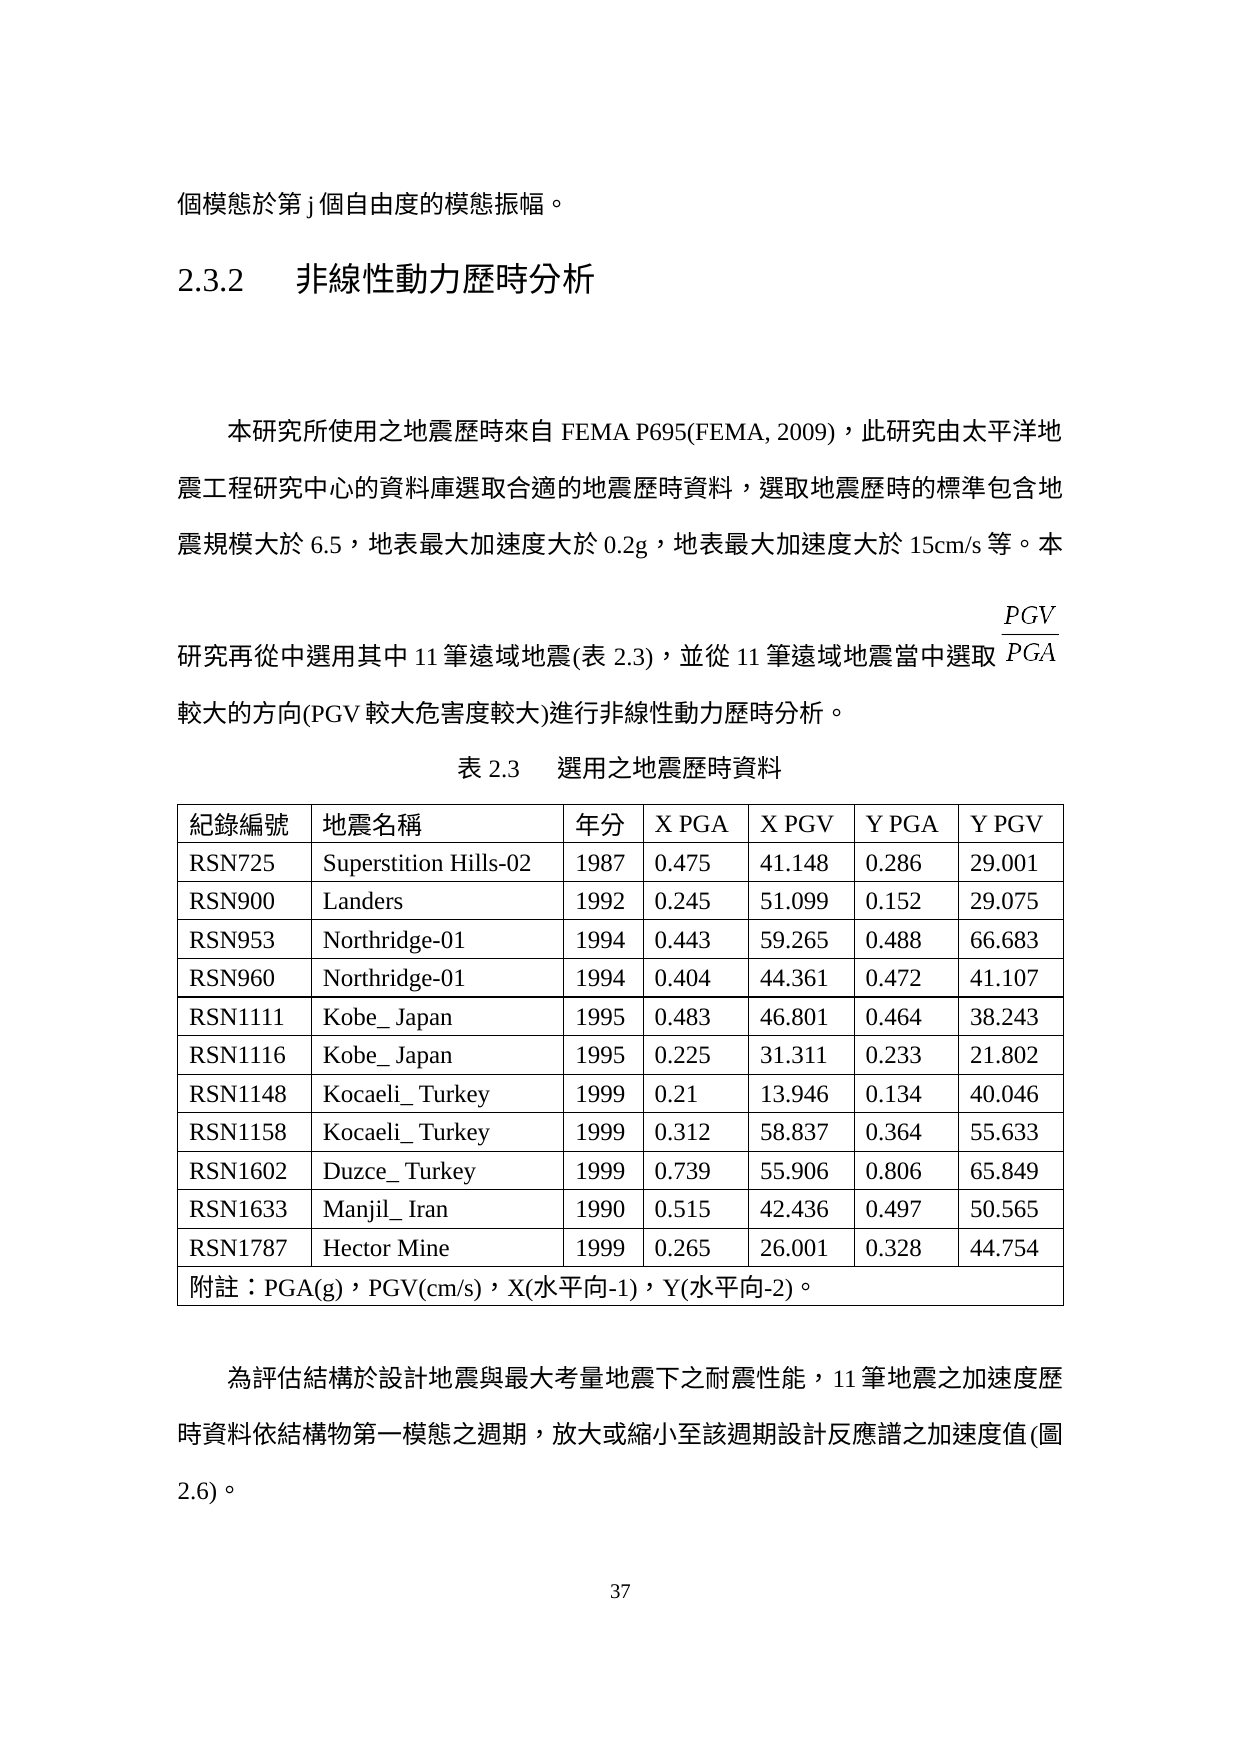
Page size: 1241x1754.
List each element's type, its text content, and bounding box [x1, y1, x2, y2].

table_cell 0.286 [855, 843, 958, 881]
table_cell 0.245 [644, 882, 748, 919]
table_cell RSN960 [178, 959, 311, 996]
table_cell 1995 [564, 998, 643, 1035]
table_cell 41.148 [749, 843, 854, 881]
table_cell RSN1111 [178, 998, 311, 1035]
table_cell RSN1633 [178, 1190, 311, 1228]
table_cell RSN900 [178, 882, 311, 919]
table_cell RSN1116 [178, 1036, 311, 1073]
table_cell RSN1158 [178, 1113, 311, 1151]
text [177, 184, 1063, 222]
table_cell 0.515 [644, 1190, 748, 1228]
table_cell RSN725 [178, 843, 311, 881]
table_cell 1990 [564, 1190, 643, 1228]
table_cell 1999 [564, 1152, 643, 1189]
table_cell 0.134 [855, 1075, 958, 1112]
table_cell 13.946 [749, 1075, 854, 1112]
table_cell 1994 [564, 920, 643, 958]
table_header X PGV [749, 805, 854, 842]
table_cell 0.483 [644, 998, 748, 1035]
table_cell 65.849 [959, 1152, 1063, 1189]
table_cell 0.739 [644, 1152, 748, 1189]
table_cell 44.361 [749, 959, 854, 996]
table_cell 附註：PGA(g)，PGV(cm/s)，X(水平向-1)，Y(水平向-2)。 [178, 1267, 1063, 1305]
table_cell RSN1602 [178, 1152, 311, 1189]
table_cell 29.075 [959, 882, 1063, 919]
table_cell 55.633 [959, 1113, 1063, 1151]
text 為評估結構於設計地震與最大考量地震下之耐震性能，11筆地震之加速度歷時資料依結構物第一模態之週期，放大或縮小至該週期設計反應譜之加速度值(圖 2.6)。 [177, 1358, 1063, 1508]
table_cell 0.152 [855, 882, 958, 919]
table_cell 55.906 [749, 1152, 854, 1189]
table_cell 0.464 [855, 998, 958, 1035]
table_cell 0.265 [644, 1229, 748, 1266]
table_cell 0.233 [855, 1036, 958, 1073]
text 表 2.3 選用之地震歷時資料 [177, 748, 1063, 786]
table_cell Landers [312, 882, 563, 919]
table_cell RSN1787 [178, 1229, 311, 1266]
table_cell 31.311 [749, 1036, 854, 1073]
table_cell 0.806 [855, 1152, 958, 1189]
table_cell 29.001 [959, 843, 1063, 881]
table_cell RSN1148 [178, 1075, 311, 1112]
table_cell 0.488 [855, 920, 958, 958]
table_cell 0.443 [644, 920, 748, 958]
table_cell 0.225 [644, 1036, 748, 1073]
table_cell 0.475 [644, 843, 748, 881]
table_cell Kobe_ Japan [312, 998, 563, 1035]
table_cell Northridge-01 [312, 959, 563, 996]
table_cell 66.683 [959, 920, 1063, 958]
table_cell Hector Mine [312, 1229, 563, 1266]
table_cell 0.472 [855, 959, 958, 996]
table_cell 1994 [564, 959, 643, 996]
table_cell 1992 [564, 882, 643, 919]
table_cell 1995 [564, 1036, 643, 1073]
table_cell 1987 [564, 843, 643, 881]
table_cell 41.107 [959, 959, 1063, 996]
table_cell 0.497 [855, 1190, 958, 1228]
table_cell Duzce_ Turkey [312, 1152, 563, 1189]
table_cell 46.801 [749, 998, 854, 1035]
table_cell 42.436 [749, 1190, 854, 1228]
table_cell 1999 [564, 1075, 643, 1112]
table_cell RSN953 [178, 920, 311, 958]
table_cell Northridge-01 [312, 920, 563, 958]
table_cell 0.364 [855, 1113, 958, 1151]
subtitle 非線性動力歷時分析 [177, 240, 1063, 315]
table_cell 51.099 [749, 882, 854, 919]
table_cell 58.837 [749, 1113, 854, 1151]
table_header X PGA [644, 805, 748, 842]
table_cell 26.001 [749, 1229, 854, 1266]
table_cell 0.312 [644, 1113, 748, 1151]
table_cell Manjil_ Iran [312, 1190, 563, 1228]
table_header 紀錄編號 [178, 805, 311, 842]
text 本研究所使用之地震歷時來自FEMA P695(FEMA, 2009)，此研究由太平洋地震工程研究中心的資料庫選取合適的地震歷時資料，選取地震歷時的標準包含地震規模大於6.5，地表最大加速度大於0.2g，地表最大加速度大於15cm/s等。本研究再從中選用其中11筆遠域地震(表 2.3)，並從11筆遠域地震當中選取較大的方向(PGV較大危害度較大)進行非線性動力歷時分析。 [177, 411, 1063, 730]
table_header 地震名稱 [312, 805, 563, 842]
table_cell 21.802 [959, 1036, 1063, 1073]
table_cell 38.243 [959, 998, 1063, 1035]
table_cell Kocaeli_ Turkey [312, 1113, 563, 1151]
table_cell 1999 [564, 1113, 643, 1151]
table_cell 59.265 [749, 920, 854, 958]
table_cell 44.754 [959, 1229, 1063, 1266]
table_cell 50.565 [959, 1190, 1063, 1228]
table_header Y PGA [855, 805, 958, 842]
table_cell Superstition Hills-02 [312, 843, 563, 881]
table_cell Kocaeli_ Turkey [312, 1075, 563, 1112]
table_cell 0.328 [855, 1229, 958, 1266]
table_cell Kobe_ Japan [312, 1036, 563, 1073]
table_header 年分 [564, 805, 643, 842]
table_cell 1999 [564, 1229, 643, 1266]
table_cell 0.21 [644, 1075, 748, 1112]
table_header Y PGV [959, 805, 1063, 842]
table_cell 0.404 [644, 959, 748, 996]
table_cell 40.046 [959, 1075, 1063, 1112]
